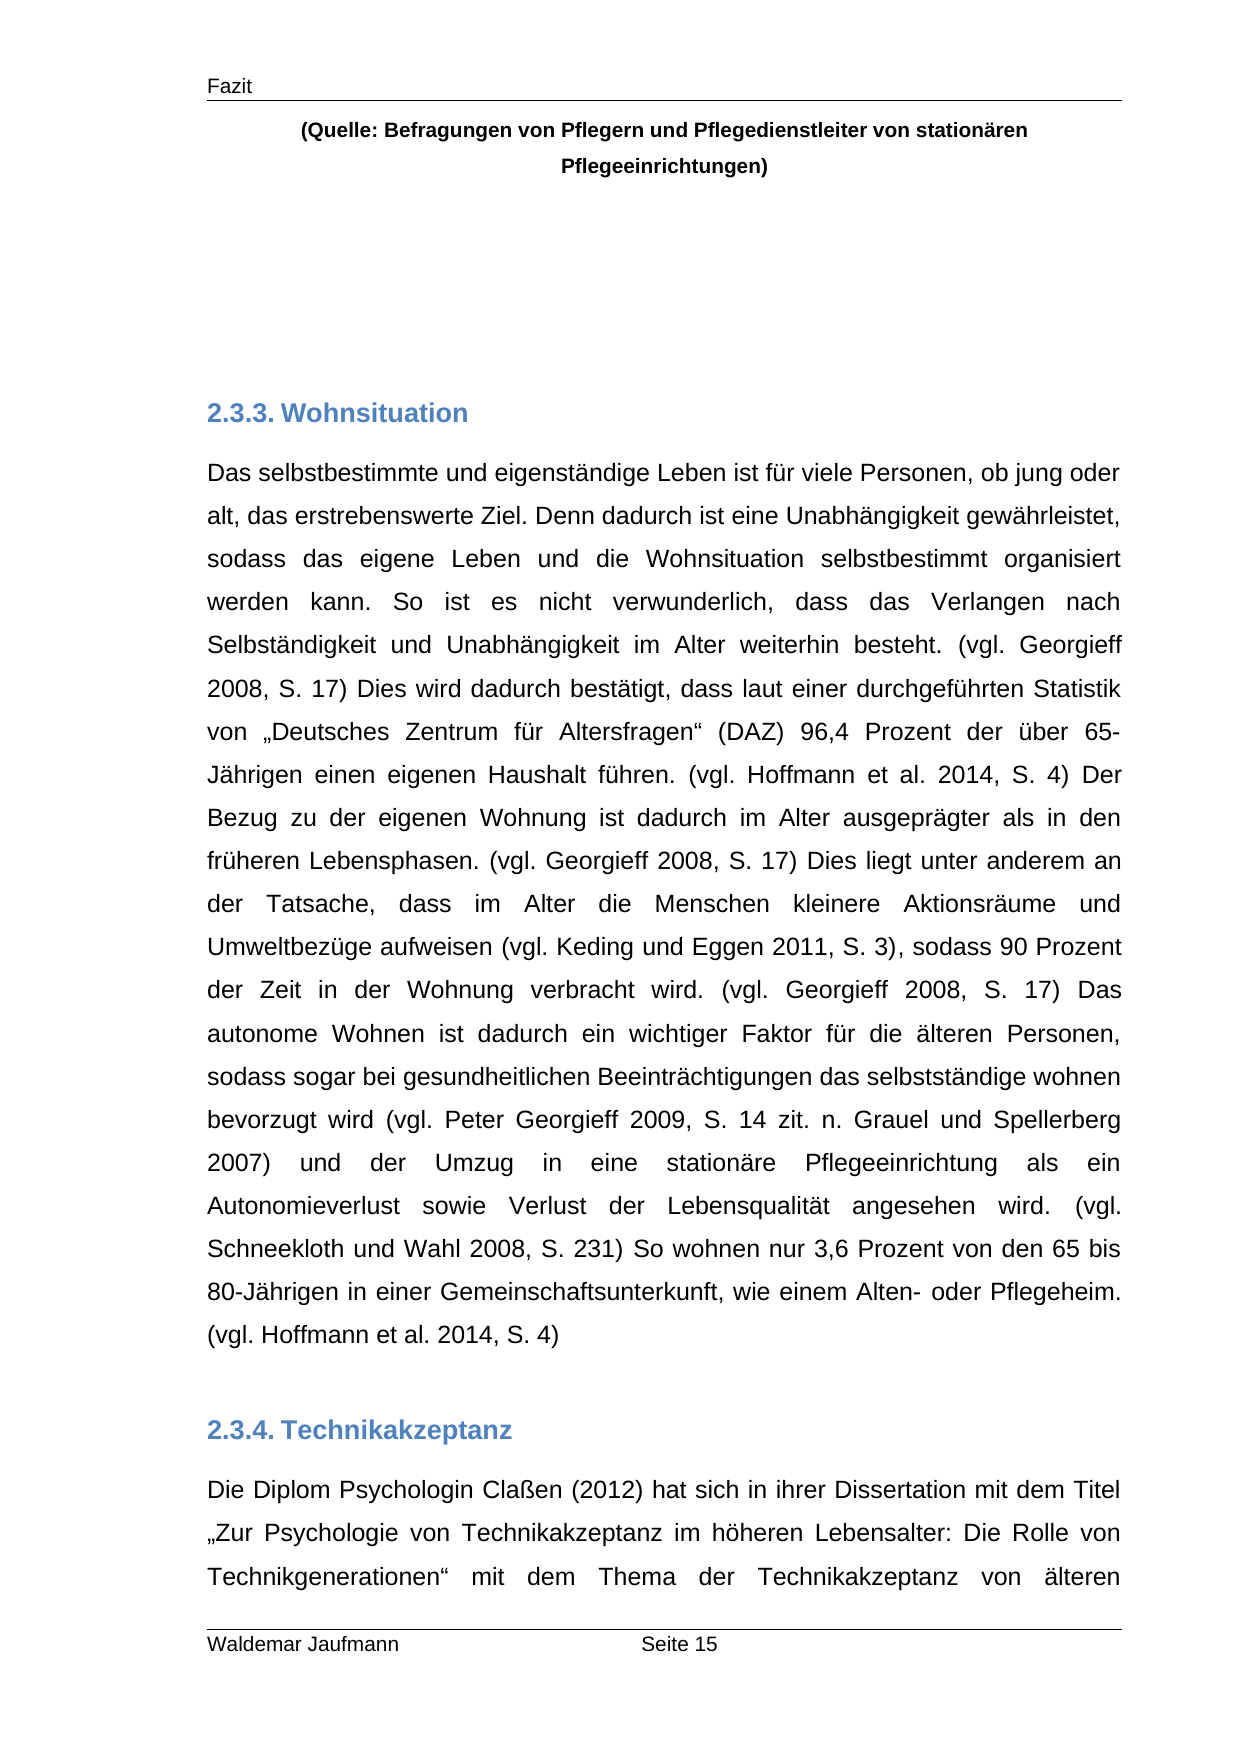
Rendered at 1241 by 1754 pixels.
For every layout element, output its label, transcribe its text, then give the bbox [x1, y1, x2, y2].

text Das selbstbestimmte und eigenständige Leben ist für viele Personen, ob jung oder alt, das erstrebenswerte Ziel. Denn dadurch ist eine Unabhängigkeit gewährleistet, sodass das eigene Leben und die Wohnsituation selbstbestimmt organisiert werden kann. So ist es nicht verwunderlich, dass das Verlangen nach Selbständigkeit und Unabhängigkeit im Alter weiterhin besteht. (vgl. Georgieff 2008, S. 17) Dies wird dadurch bestätigt, dass laut einer durchgeführten Statistik von „Deutsches Zentrum für Altersfragen“ (DAZ) 96,4 Prozent der über 65-Jährigen einen eigenen Haushalt führen. (vgl. Hoffmann et al. 2014, S. 4) Der Bezug zu der eigenen Wohnung ist dadurch im Alter ausgeprägter als in den früheren Lebensphasen. (vgl. Georgieff 2008, S. 17) Dies liegt unter anderem an der Tatsache, dass im Alter die Menschen kleinere Aktionsräume und Umweltbezüge aufweisen (vgl. Keding und Eggen 2011, S. 3), sodass 90 Prozent der Zeit in der Wohnung verbracht wird. (vgl. Georgieff 2008, S. 17) Das autonome Wohnen ist dadurch ein wichtiger Faktor für die älteren Personen, sodass sogar bei gesundheitlichen Beeinträchtigungen das selbstständige wohnen bevorzugt wird (vgl. Peter Georgieff 2009, S. 14 zit. n. Grauel und Spellerberg 2007) und der Umzug in eine stationäre Pflegeeinrichtung als ein Autonomieverlust sowie Verlust der Lebensqualität angesehen wird. (vgl. Schneekloth und Wahl 2008, S. 231) So wohnen nur 3,6 Prozent von den 65 bis 80-Jährigen in einer Gemeinschaftsunterkunft, wie einem Alten- oder Pflegeheim. (vgl. Hoffmann et al. 2014, S. 4) [207, 458, 1122, 1349]
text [207, 1475, 1122, 1590]
subtitle Wohnsituation [207, 396, 1122, 429]
subtitle Technikakzeptanz [207, 1413, 1122, 1446]
text (Quelle: Befragungen von Pflegern und Pflegedienstleiter von stationären Pflegeeinrichtungen) [207, 118, 1122, 178]
